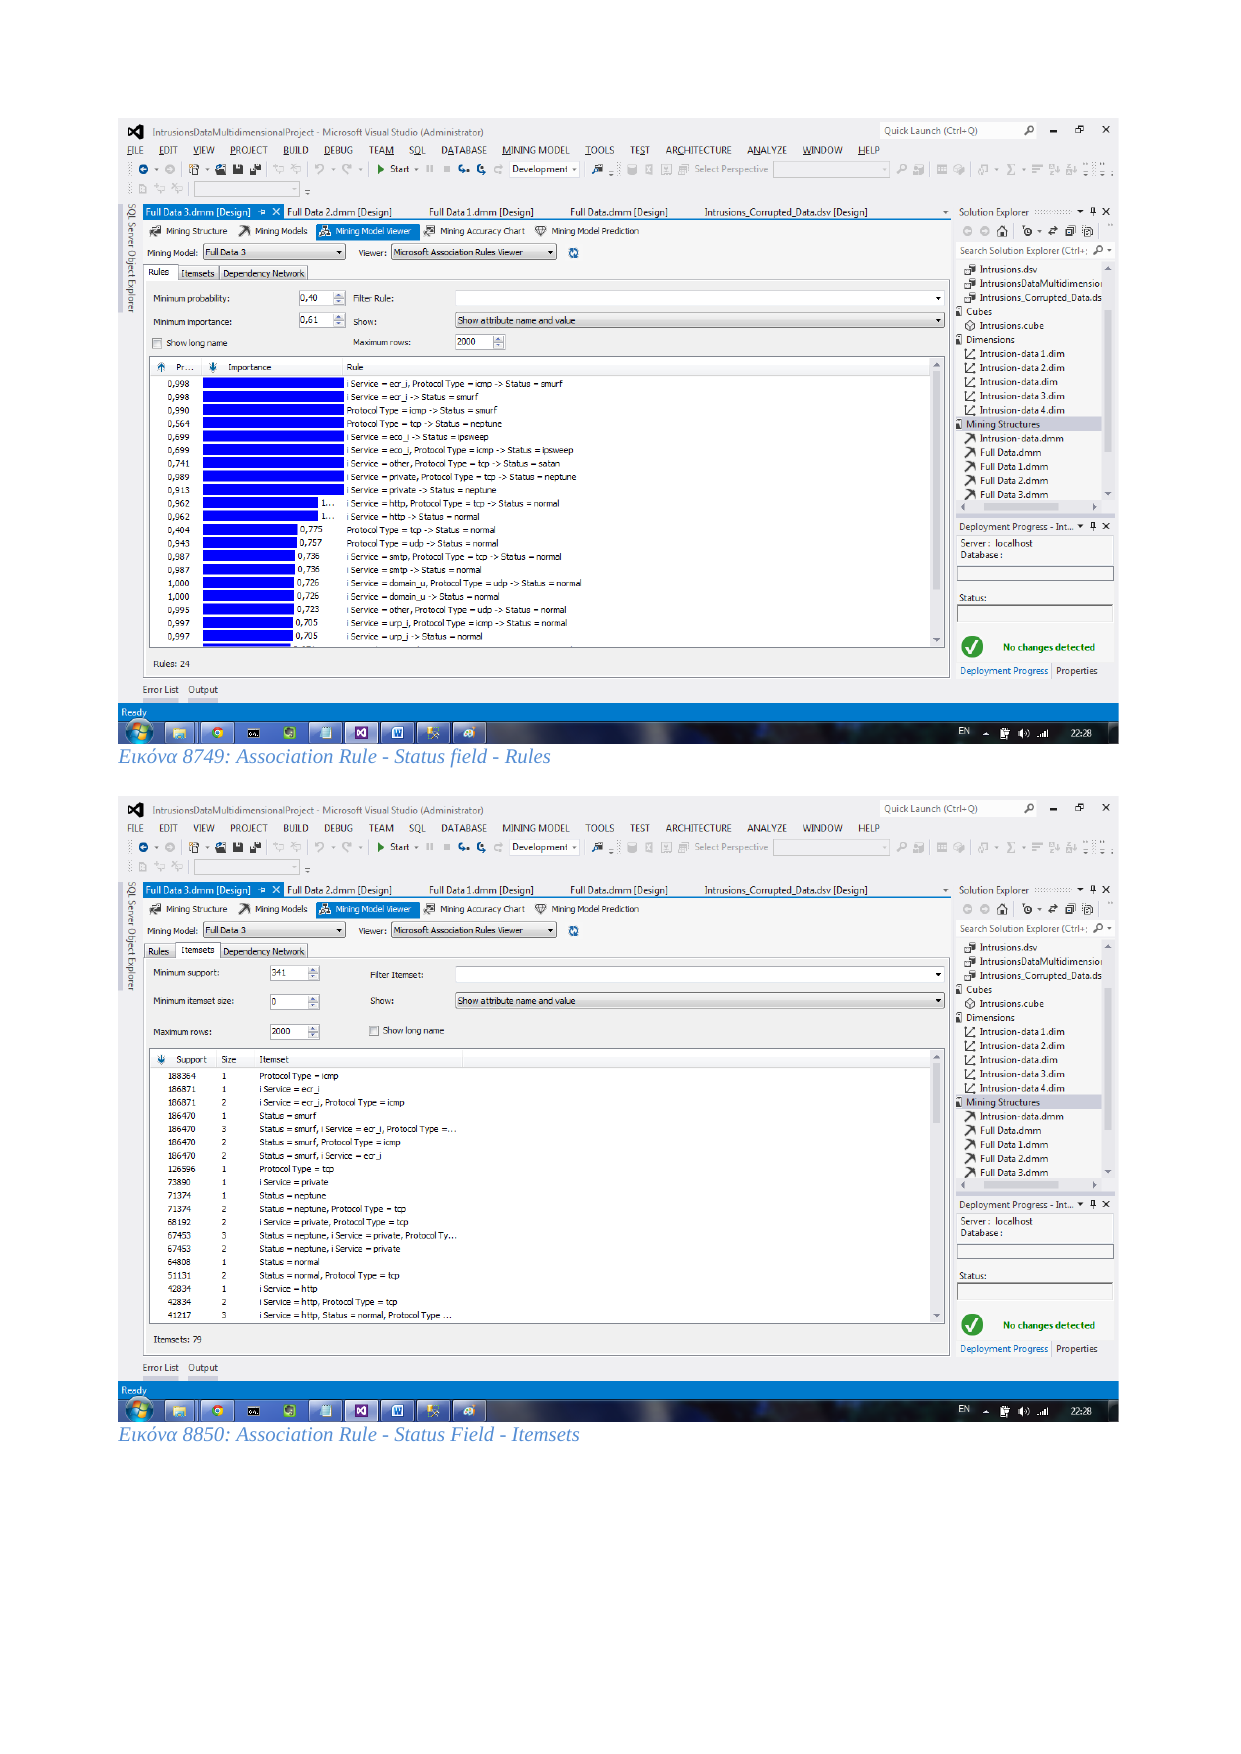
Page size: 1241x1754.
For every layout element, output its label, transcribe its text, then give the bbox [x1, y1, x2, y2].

picture [118, 118, 1119, 744]
picture [118, 796, 1119, 1422]
